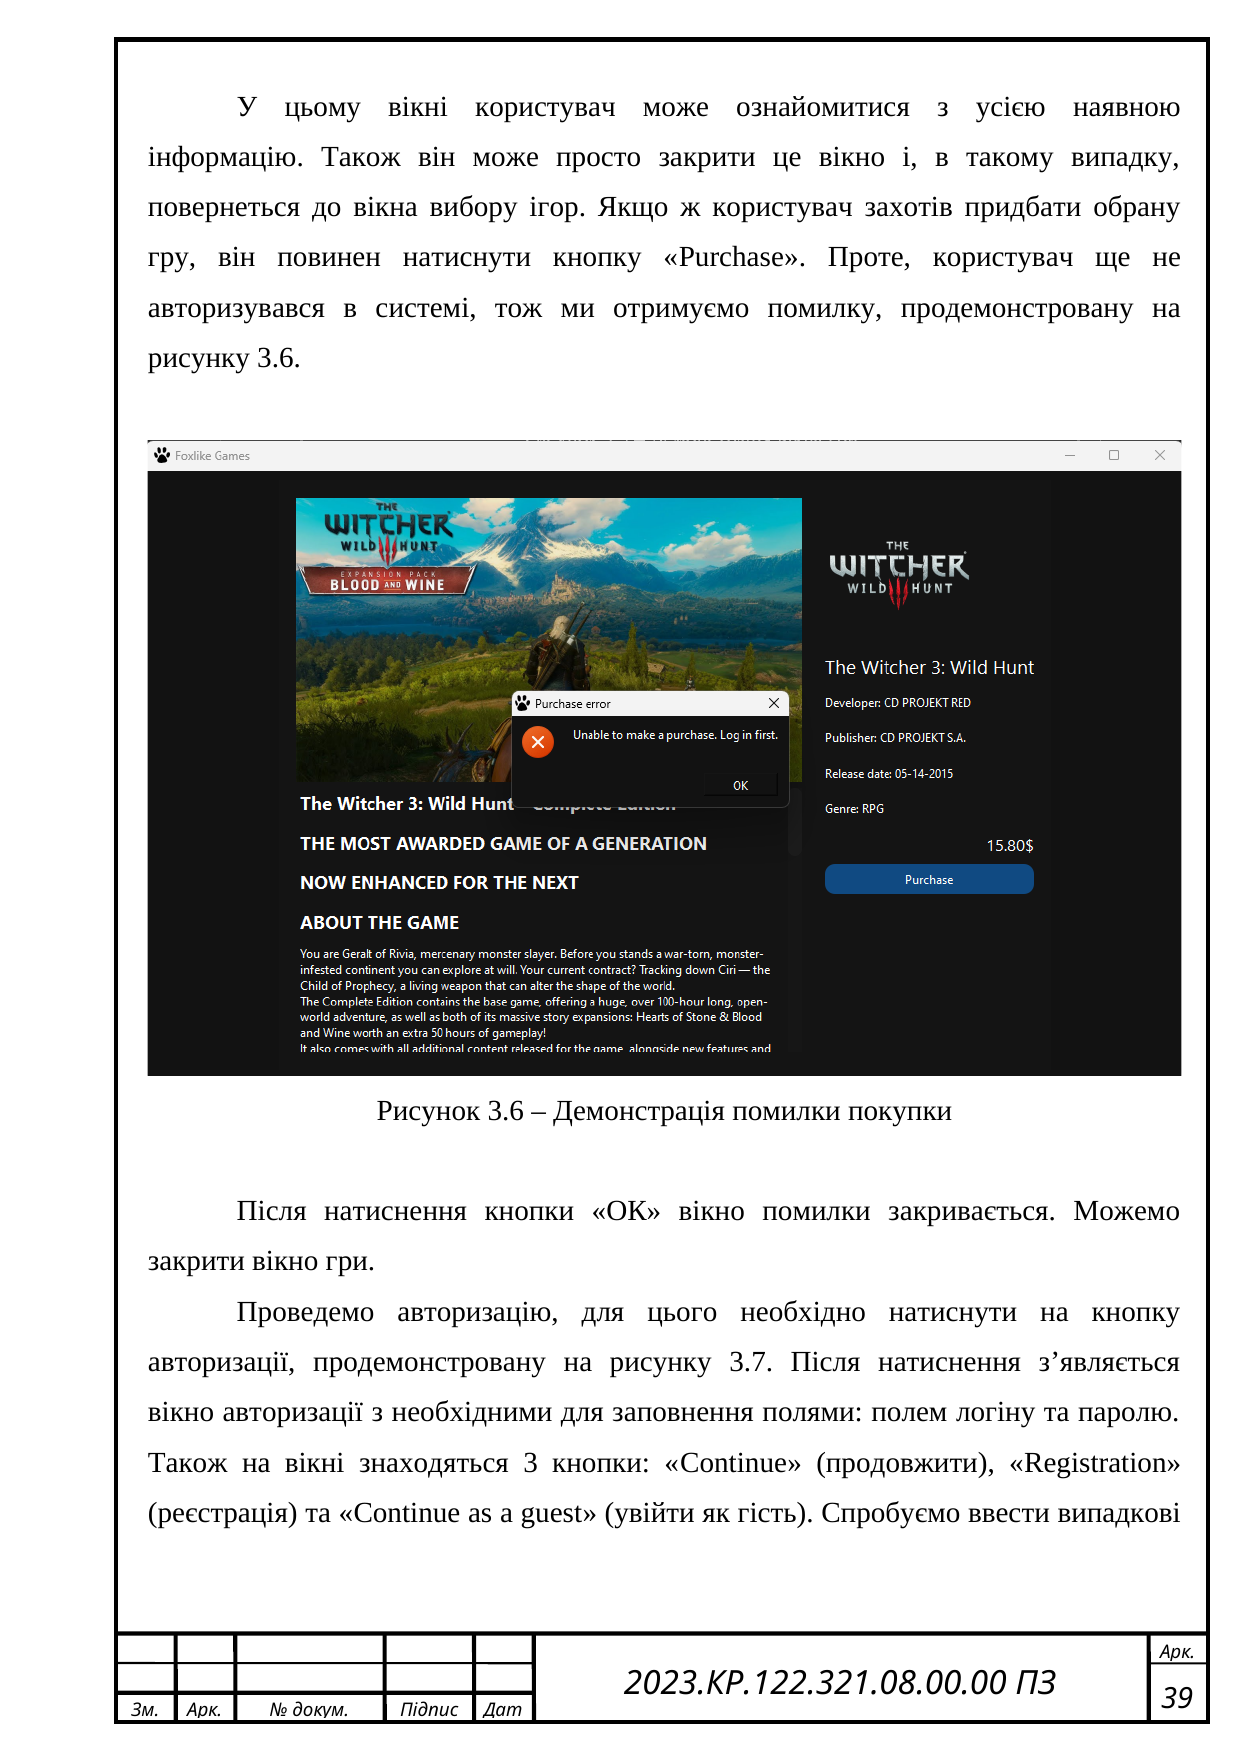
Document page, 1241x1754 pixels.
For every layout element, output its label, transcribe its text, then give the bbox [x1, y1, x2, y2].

text Після натиснення кнопки «ОК» вікно помилки закривається. Можемо закрити вікно гри. [148, 1193, 1181, 1277]
text Рисунок 3.6 – Демонстрація помилки покупки [148, 1093, 1181, 1126]
picture [147, 440, 1182, 1076]
text У цьому вікні користувач може ознайомитися з усією наявною інформацію. Також він може просто закрити це вікно і, в такому випадку, повернеться до вікна вибору ігор. Якщо ж користувач захотів придбати обрану гру, він повинен натиснути кнопку «Purchase». Проте, користувач ще не авторизувався в системі, тож ми отримуємо помилку, продемонстровану на рисунку 3.6. [148, 89, 1181, 374]
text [148, 1294, 1181, 1528]
